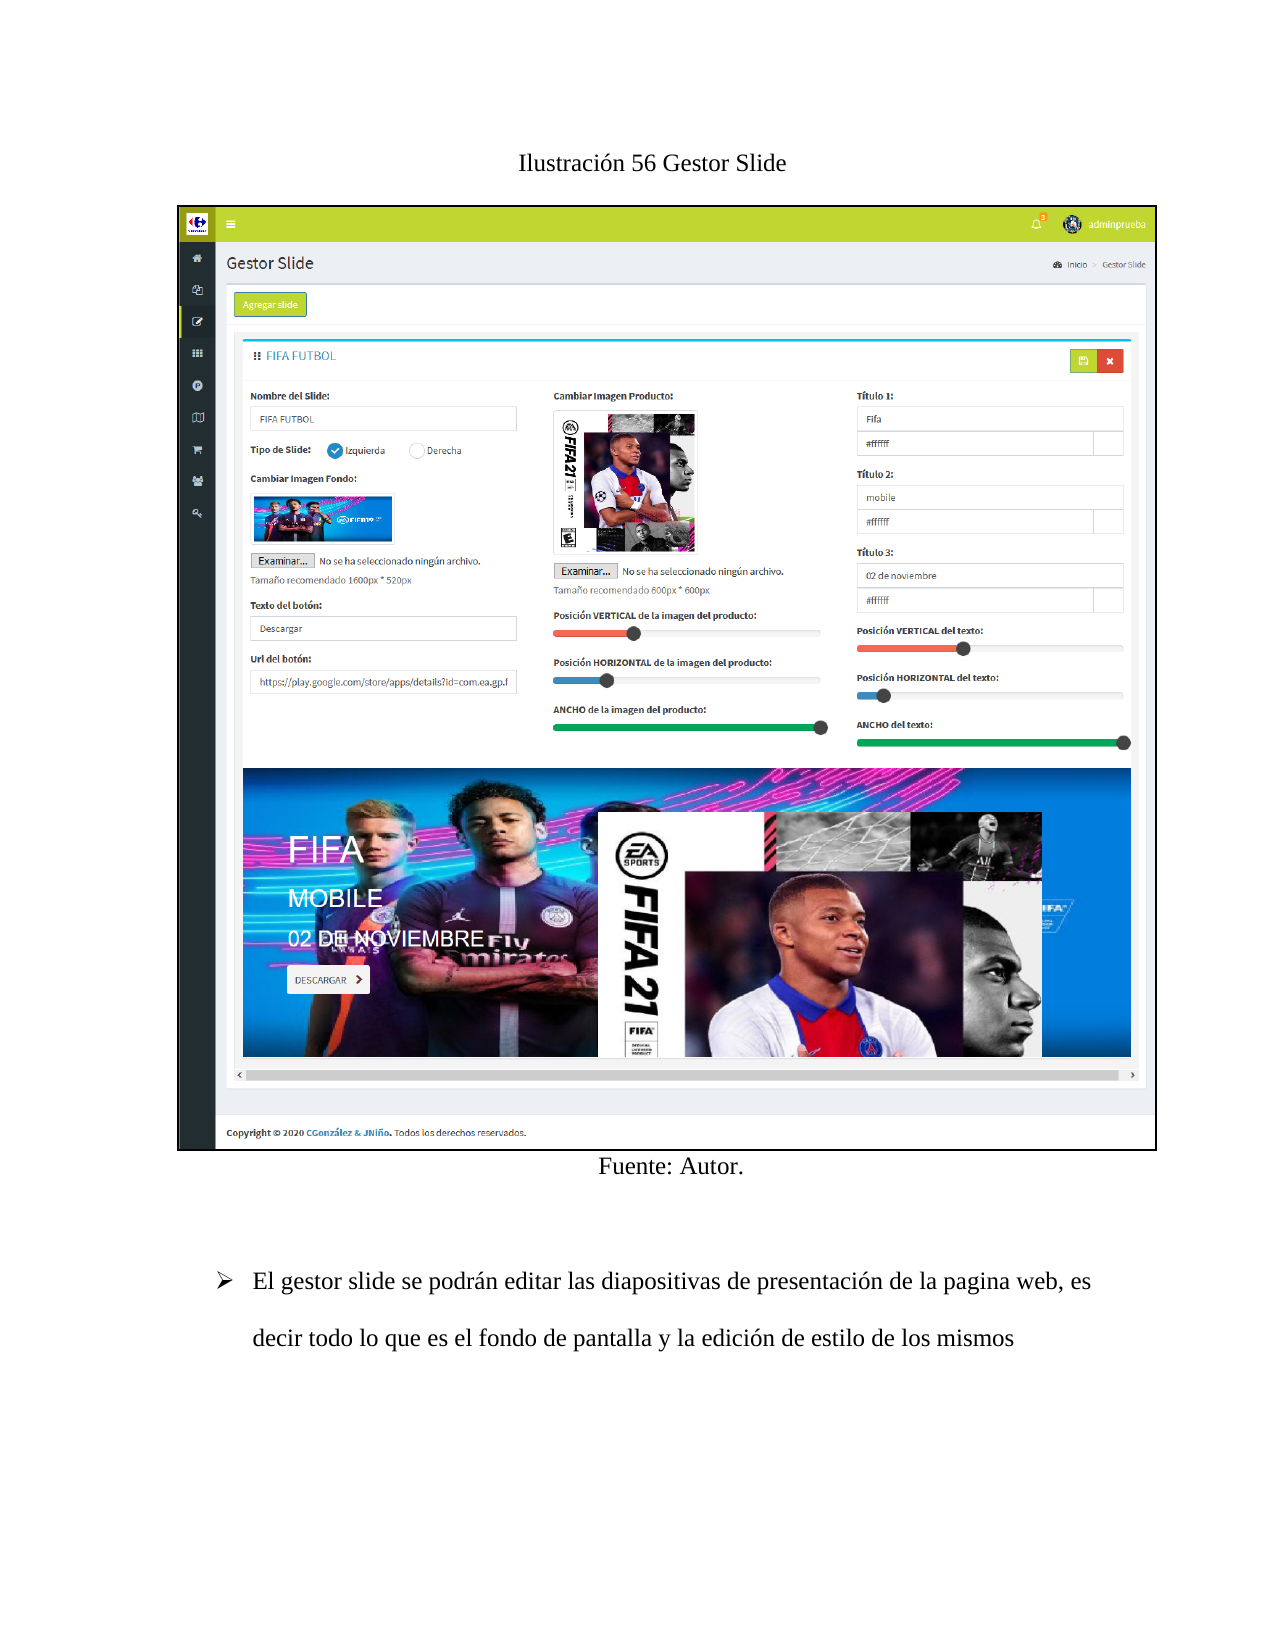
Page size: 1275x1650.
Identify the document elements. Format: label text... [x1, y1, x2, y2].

list Fuente: Autor. [215, 1151, 1127, 1179]
text Ilustración 56 Gestor Slide [148, 148, 1127, 176]
picture [179, 207, 1155, 1149]
list El gestor slide se podrán editar las diapositivas de presentación de la pagina web, es decir todo lo que es el fondo de pantalla y la edición de estilo de los mismos [215, 1266, 1127, 1352]
